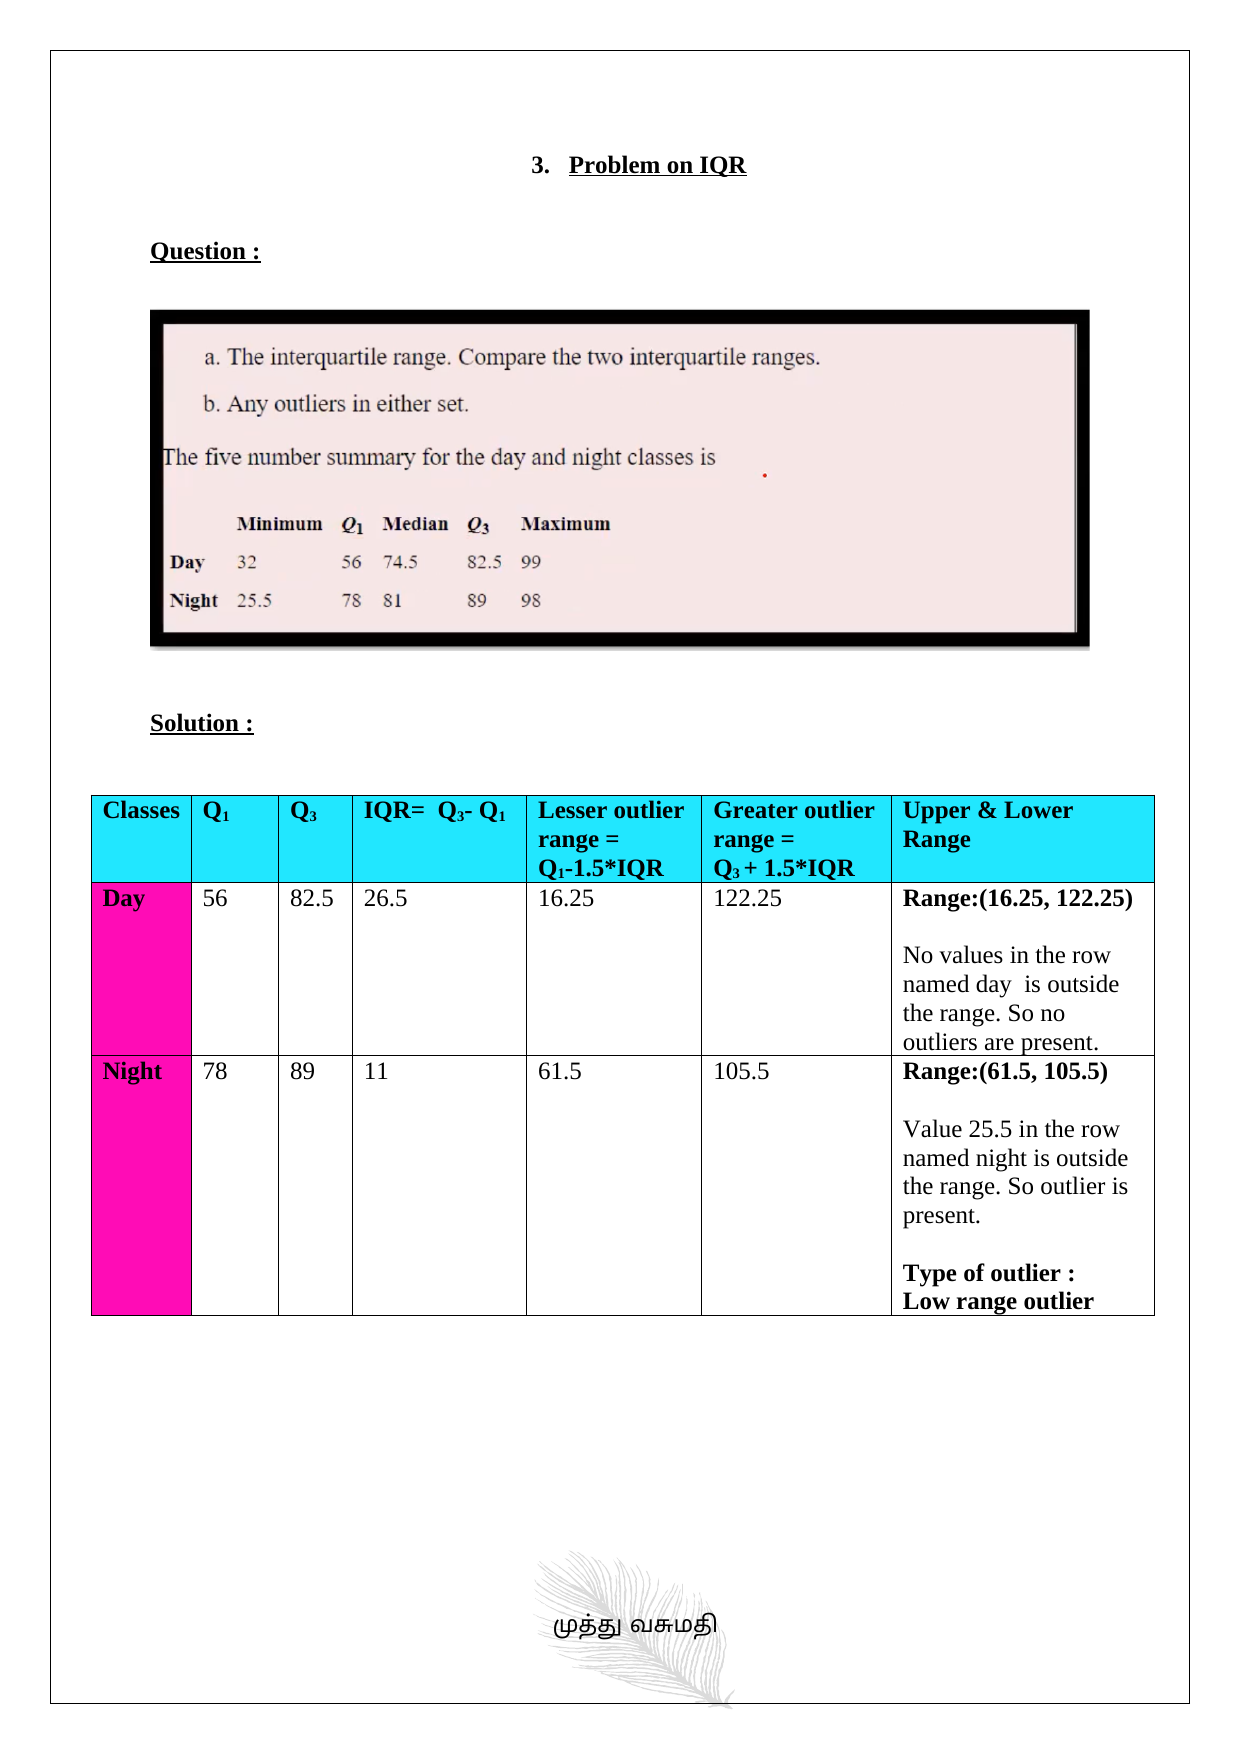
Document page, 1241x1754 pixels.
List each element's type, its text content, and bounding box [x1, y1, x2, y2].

table_cell Range:(16.25, 122.25) No values in the row named day is outside the range. So no outliers are present. [892, 883, 1154, 1055]
table_cell 122.25 [702, 883, 891, 1055]
text Solution : [150, 708, 1090, 737]
table_cell Day [92, 883, 191, 1055]
table_header Classes [92, 796, 191, 882]
picture [150, 293, 1090, 651]
table_cell Night [92, 1056, 191, 1315]
text Question : [150, 236, 1090, 265]
table_header IQR= Q3- Q1 [353, 796, 526, 882]
table_cell 89 [279, 1056, 352, 1315]
table_cell 78 [192, 1056, 278, 1315]
table_header Lesser outlier range = Q1-1.5*IQR [527, 796, 701, 882]
table_header Q3 [279, 796, 352, 882]
table_cell Range:(61.5, 105.5) Value 25.5 in the row named night is outside the range. So outlier is present. Type of outlier : Low range outlier [892, 1056, 1154, 1315]
table_cell 82.5 [279, 883, 352, 1055]
table_cell 105.5 [702, 1056, 891, 1315]
table_cell 56 [192, 883, 278, 1055]
table_cell 11 [353, 1056, 526, 1315]
table_cell 61.5 [527, 1056, 701, 1315]
table_header Upper & Lower Range [892, 796, 1154, 882]
table_header Q1 [192, 796, 278, 882]
table_header Greater outlier range = Q3 + 1.5*IQR [702, 796, 891, 882]
table_cell 16.25 [527, 883, 701, 1055]
list Problem on IQR [187, 150, 1090, 179]
table_cell 26.5 [353, 883, 526, 1055]
